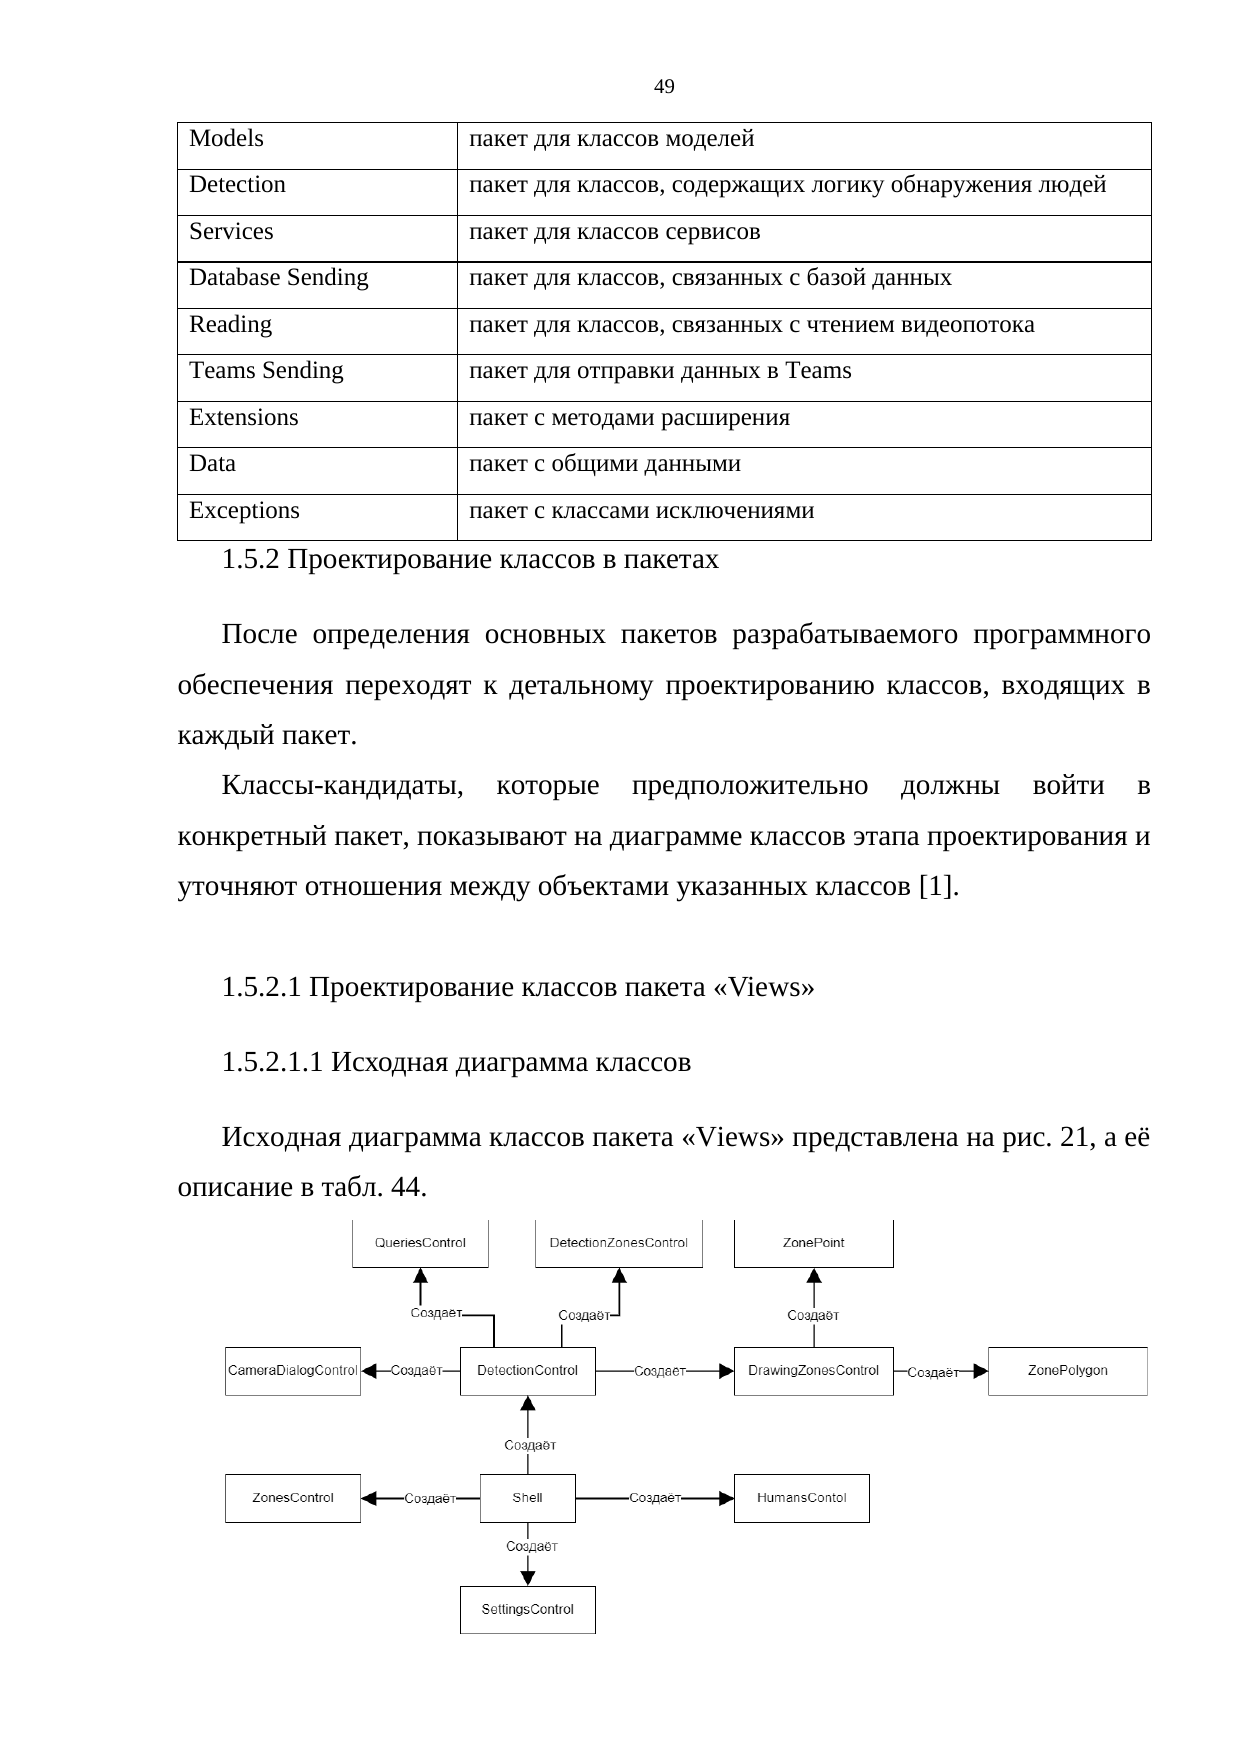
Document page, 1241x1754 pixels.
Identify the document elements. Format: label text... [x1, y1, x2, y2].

text 1.5.2.1.1 Исходная диаграмма классов [177, 1044, 1152, 1077]
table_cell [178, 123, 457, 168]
text 1.5.2 Проектирование классов в пакетах [177, 541, 1152, 575]
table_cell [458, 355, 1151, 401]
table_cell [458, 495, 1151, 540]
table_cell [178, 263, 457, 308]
picture [225, 1220, 1148, 1634]
text После определения основных пакетов разрабатываемого программного обеспечения переходят к детальному проектированию классов, входящих в каждый пакет. [177, 616, 1152, 751]
text Исходная диаграмма классов пакета «Views» представлена на рис. 21, а её описание в табл. 44. [177, 1119, 1152, 1203]
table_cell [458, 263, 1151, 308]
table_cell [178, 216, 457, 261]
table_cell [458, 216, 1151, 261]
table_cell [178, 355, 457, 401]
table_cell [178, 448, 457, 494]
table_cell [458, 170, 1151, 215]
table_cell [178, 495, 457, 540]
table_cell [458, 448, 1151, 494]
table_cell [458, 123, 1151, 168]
text Классы-кандидаты, которые предположительно должны войти в конкретный пакет, показывают на диаграмме классов этапа проектирования и уточняют отношения между объектами указанных классов [1]. [177, 767, 1152, 902]
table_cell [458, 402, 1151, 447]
text 1.5.2.1 Проектирование классов пакета «Views» [177, 969, 1152, 1002]
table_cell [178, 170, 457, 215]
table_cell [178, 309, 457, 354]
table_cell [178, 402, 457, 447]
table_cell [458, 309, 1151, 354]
